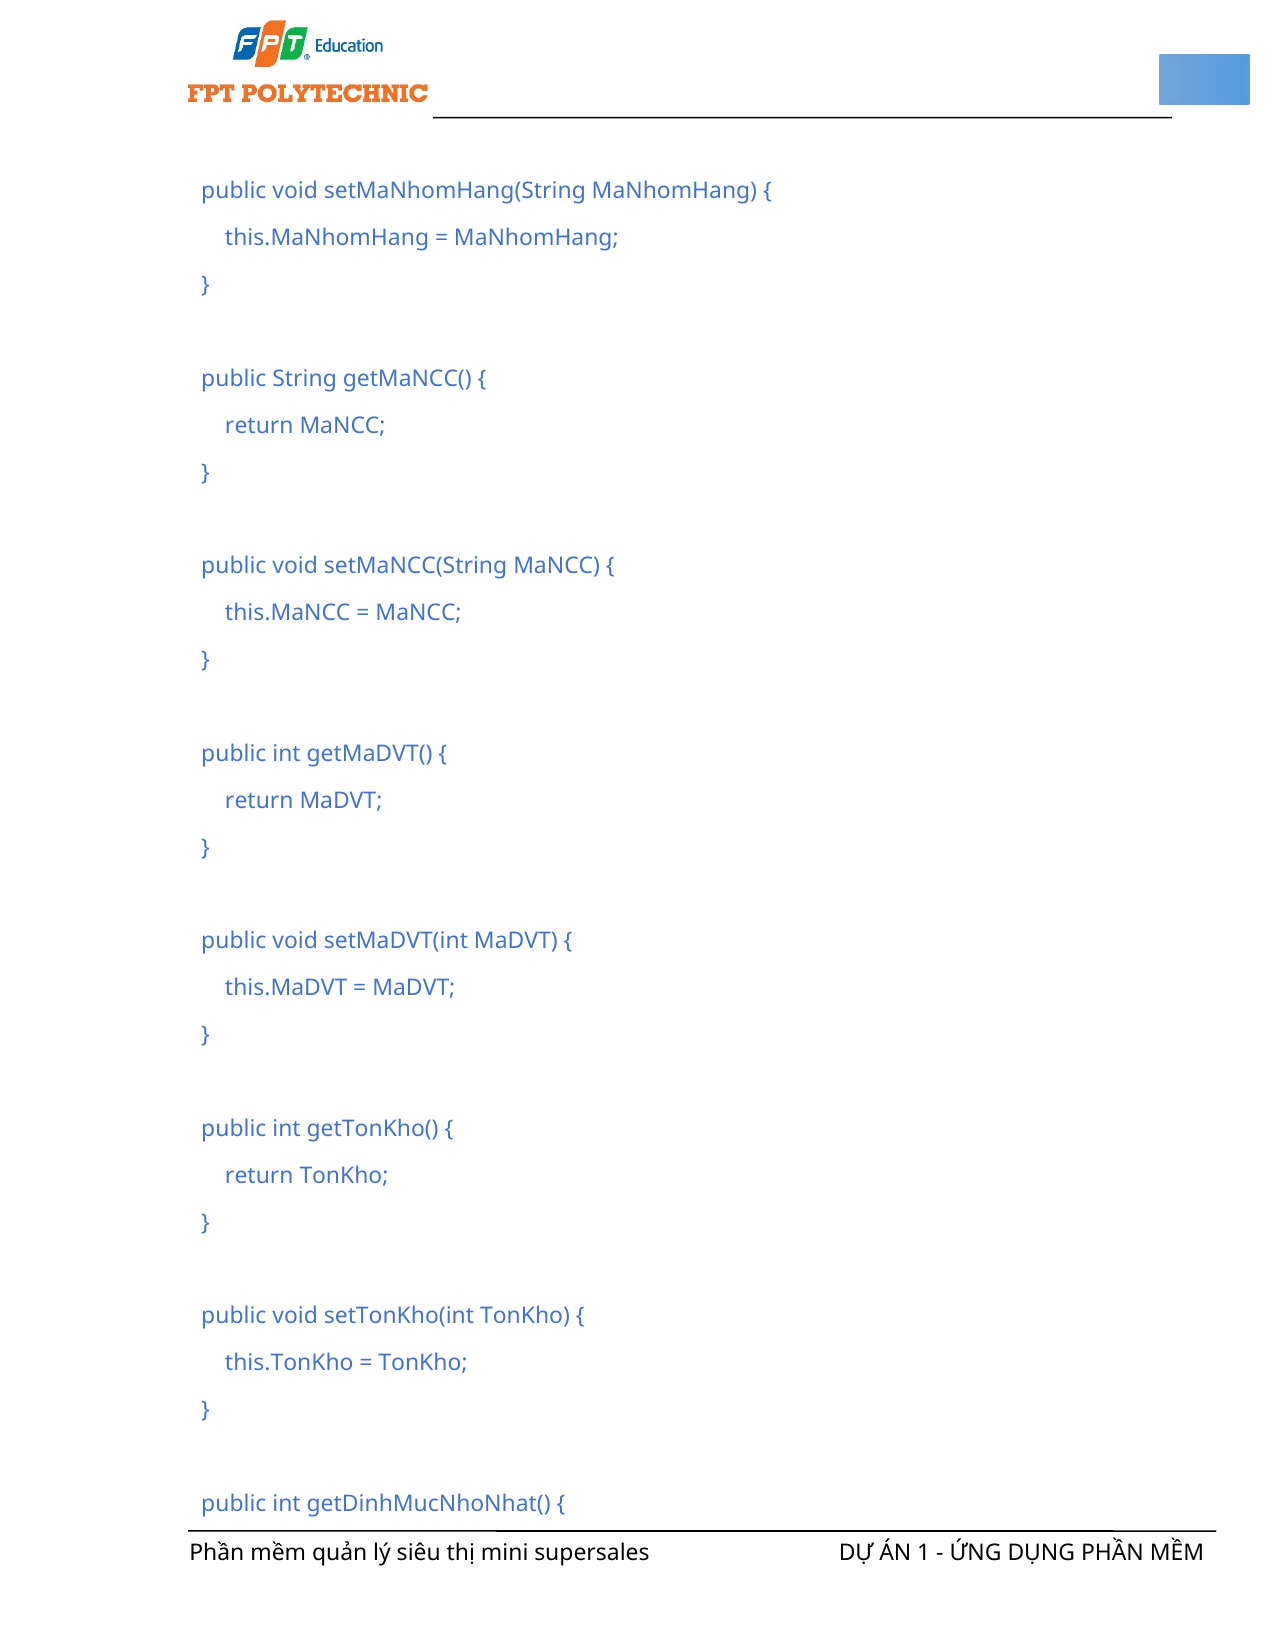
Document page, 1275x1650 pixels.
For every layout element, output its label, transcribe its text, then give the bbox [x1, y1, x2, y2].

text } [177, 1206, 1216, 1237]
text return MaDVT; [177, 784, 1216, 815]
text return TonKho; [177, 1159, 1216, 1190]
text public String getMaNCC() { [177, 362, 1216, 393]
text } [177, 1018, 1216, 1049]
text public void setMaNhomHang(String MaNhomHang) { [177, 174, 1216, 206]
text } [177, 1393, 1216, 1424]
text public void setTonKho(int TonKho) { [177, 1299, 1216, 1331]
text } [177, 643, 1216, 674]
text } [177, 268, 1216, 299]
text public int getDinhMucNhoNhat() { [177, 1487, 1216, 1518]
picture [179, 8, 433, 118]
text public void setMaDVT(int MaDVT) { [177, 924, 1216, 956]
text public int getTonKho() { [177, 1112, 1216, 1143]
text public int getMaDVT() { [177, 737, 1216, 768]
text this.TonKho = TonKho; [177, 1346, 1216, 1377]
text this.MaNhomHang = MaNhomHang; [177, 221, 1216, 252]
text } [177, 456, 1216, 487]
text } [177, 831, 1216, 862]
text public void setMaNCC(String MaNCC) { [177, 549, 1216, 581]
text this.MaNCC = MaNCC; [177, 596, 1216, 627]
text this.MaDVT = MaDVT; [177, 971, 1216, 1002]
text return MaNCC; [177, 409, 1216, 440]
